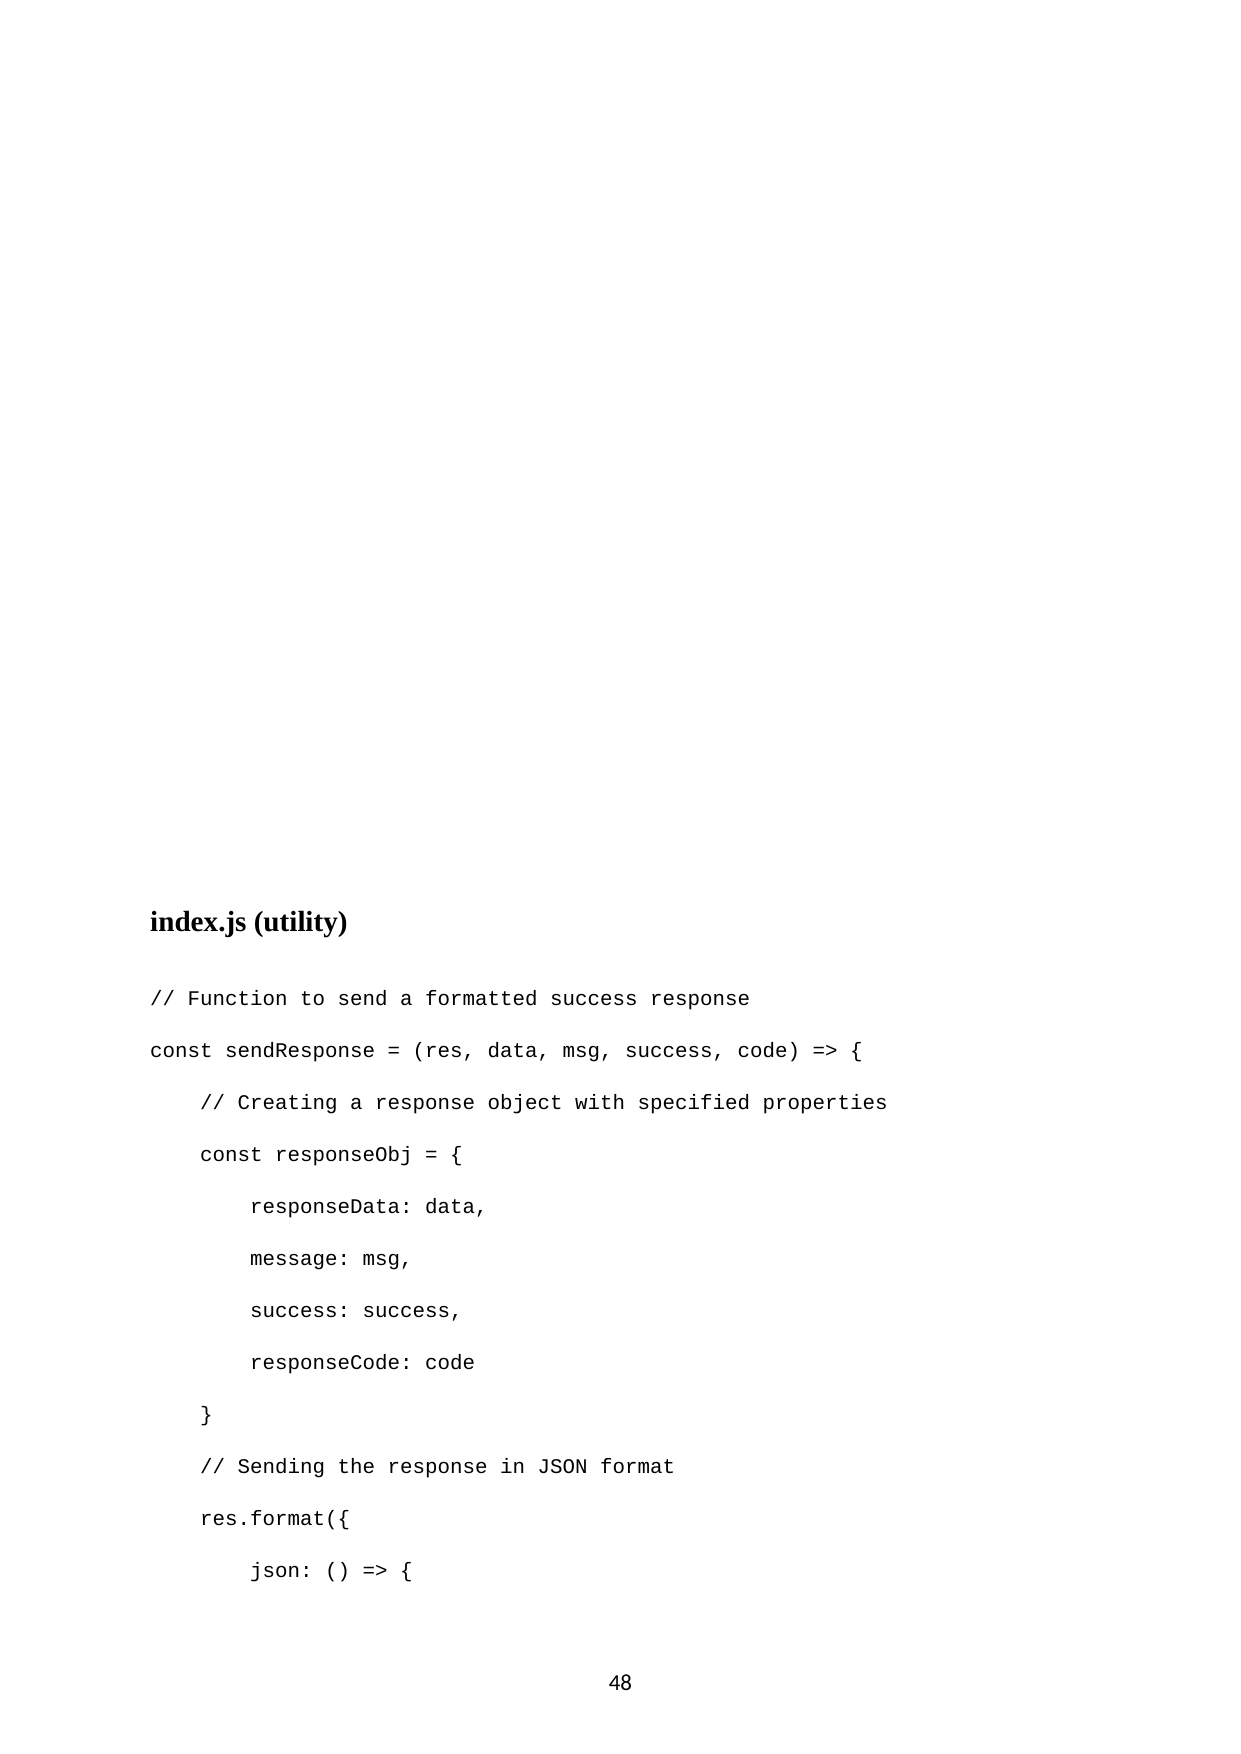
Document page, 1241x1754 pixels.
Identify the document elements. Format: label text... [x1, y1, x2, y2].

text res.format({ [150, 1508, 1090, 1532]
text success: success, [150, 1300, 1090, 1324]
text message: msg, [150, 1248, 1090, 1272]
text responseData: data, [150, 1196, 1090, 1219]
text const sendResponse = (res, data, msg, success, code) => { [150, 1039, 1090, 1063]
text json: () => { [150, 1560, 1090, 1584]
text // Sending the response in JSON format [150, 1456, 1090, 1480]
text // Function to send a formatted success response [150, 987, 1090, 1011]
text responseCode: code [150, 1352, 1090, 1376]
text const responseObj = { [150, 1144, 1090, 1167]
text } [150, 1404, 1090, 1428]
text // Creating a response object with specified properties [150, 1092, 1090, 1115]
text index.js (utility) [150, 904, 1090, 937]
